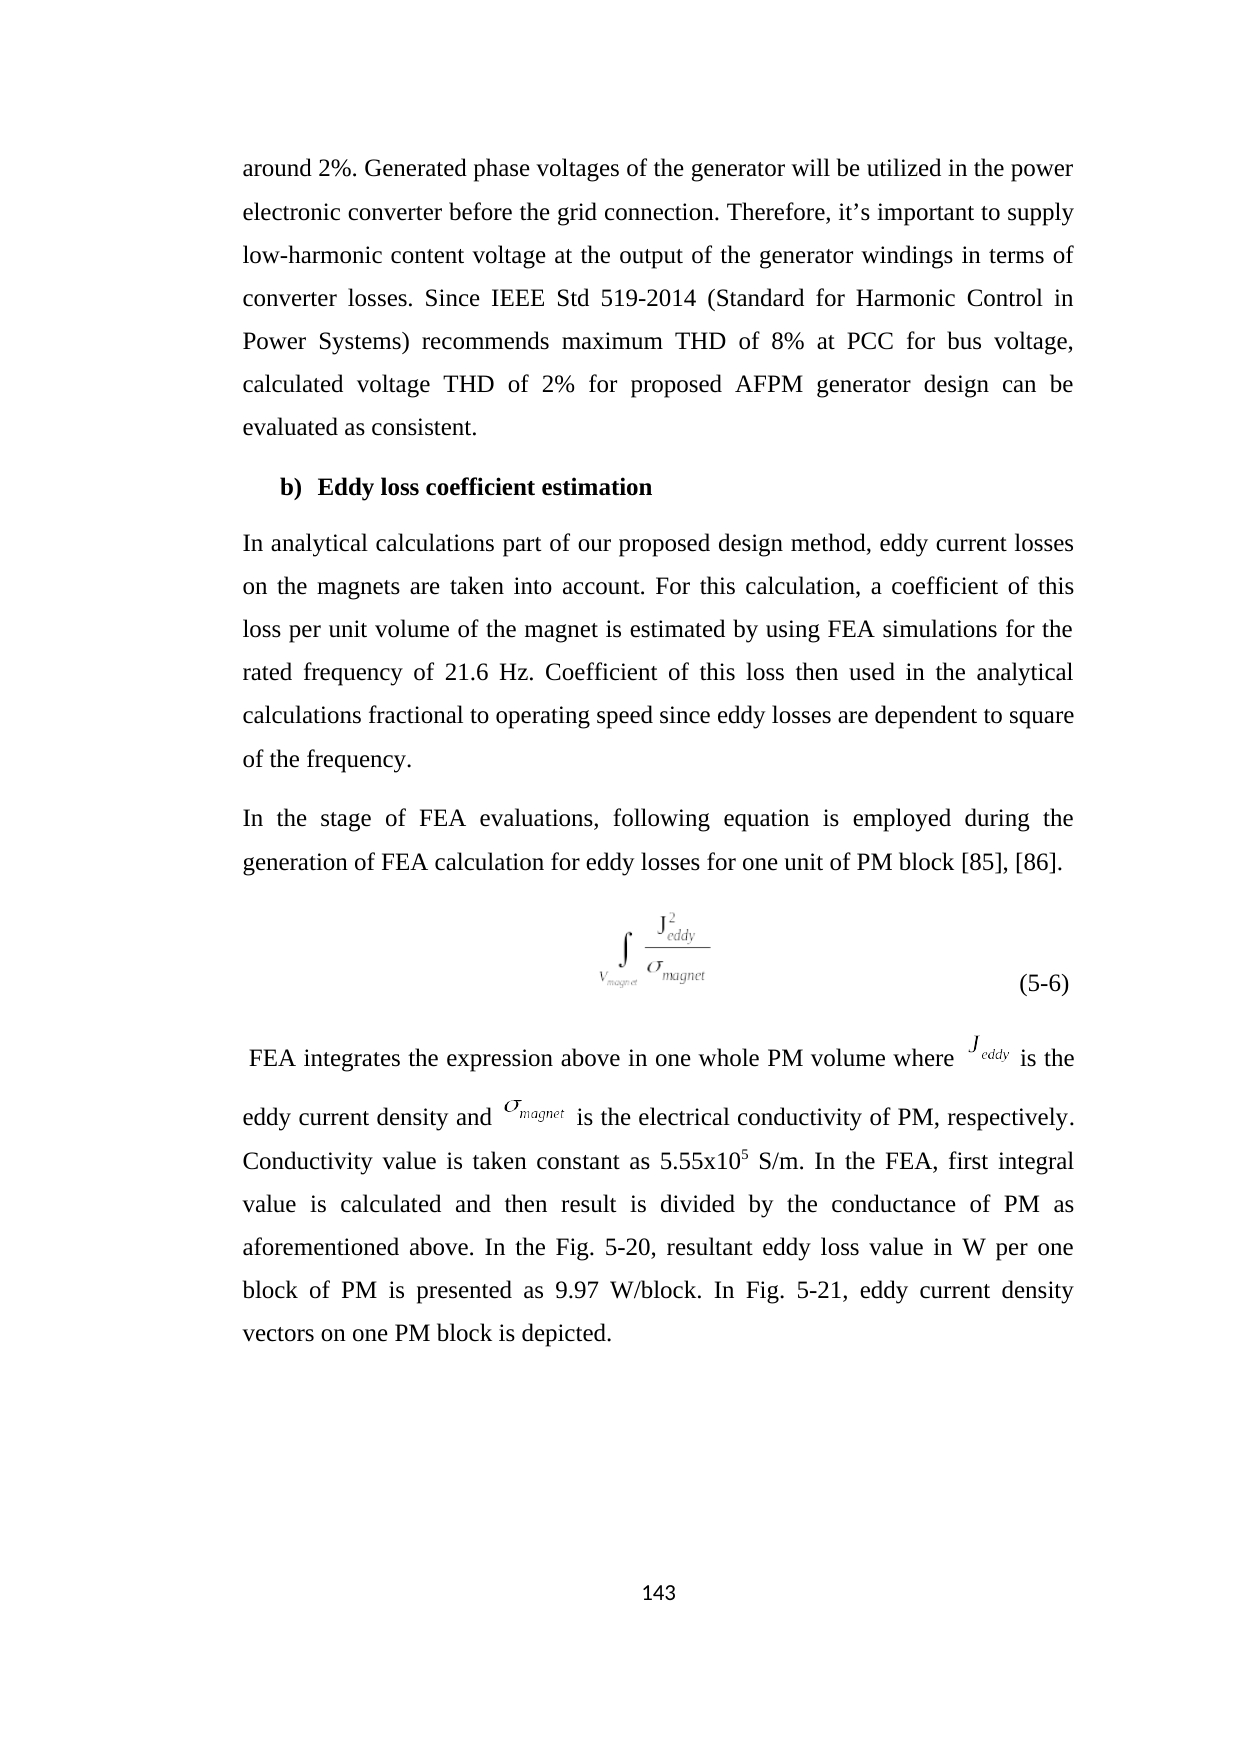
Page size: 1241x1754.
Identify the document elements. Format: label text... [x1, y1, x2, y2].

text FEA integrates the expression above in one whole PM volume where is the eddy current density and is the electrical conductivity of PM, respectively. Conductivity value is taken constant as 5.55x105 S/m. In the FEA, first integral value is calculated and then result is divided by the conductance of PM as aforementioned above. In the Fig. 5-20, resultant eddy loss value in W per one block of PM is presented as 9.97 W/block. In Fig. 5-21, eddy current density vectors on one PM block is depicted. [242, 1028, 1075, 1347]
text In analytical calculations part of our proposed design method, eddy current losses on the magnets are taken into account. For this calculation, a coefficient of this loss per unit volume of the magnet is estimated by using FEA simulations for the rated frequency of 21.6 Hz. Coefficient of this loss then used in the analytical calculations fractional to operating speed since eddy losses are dependent to square of the frequency. [242, 528, 1075, 772]
text In the stage of FEA evaluations, following equation is employed during the generation of FEA calculation for eddy losses for one unit of PM block [85], [86]. [242, 803, 1075, 875]
text (5-6) [242, 906, 1075, 997]
subtitle Eddy loss coefficient estimation [280, 472, 1075, 501]
